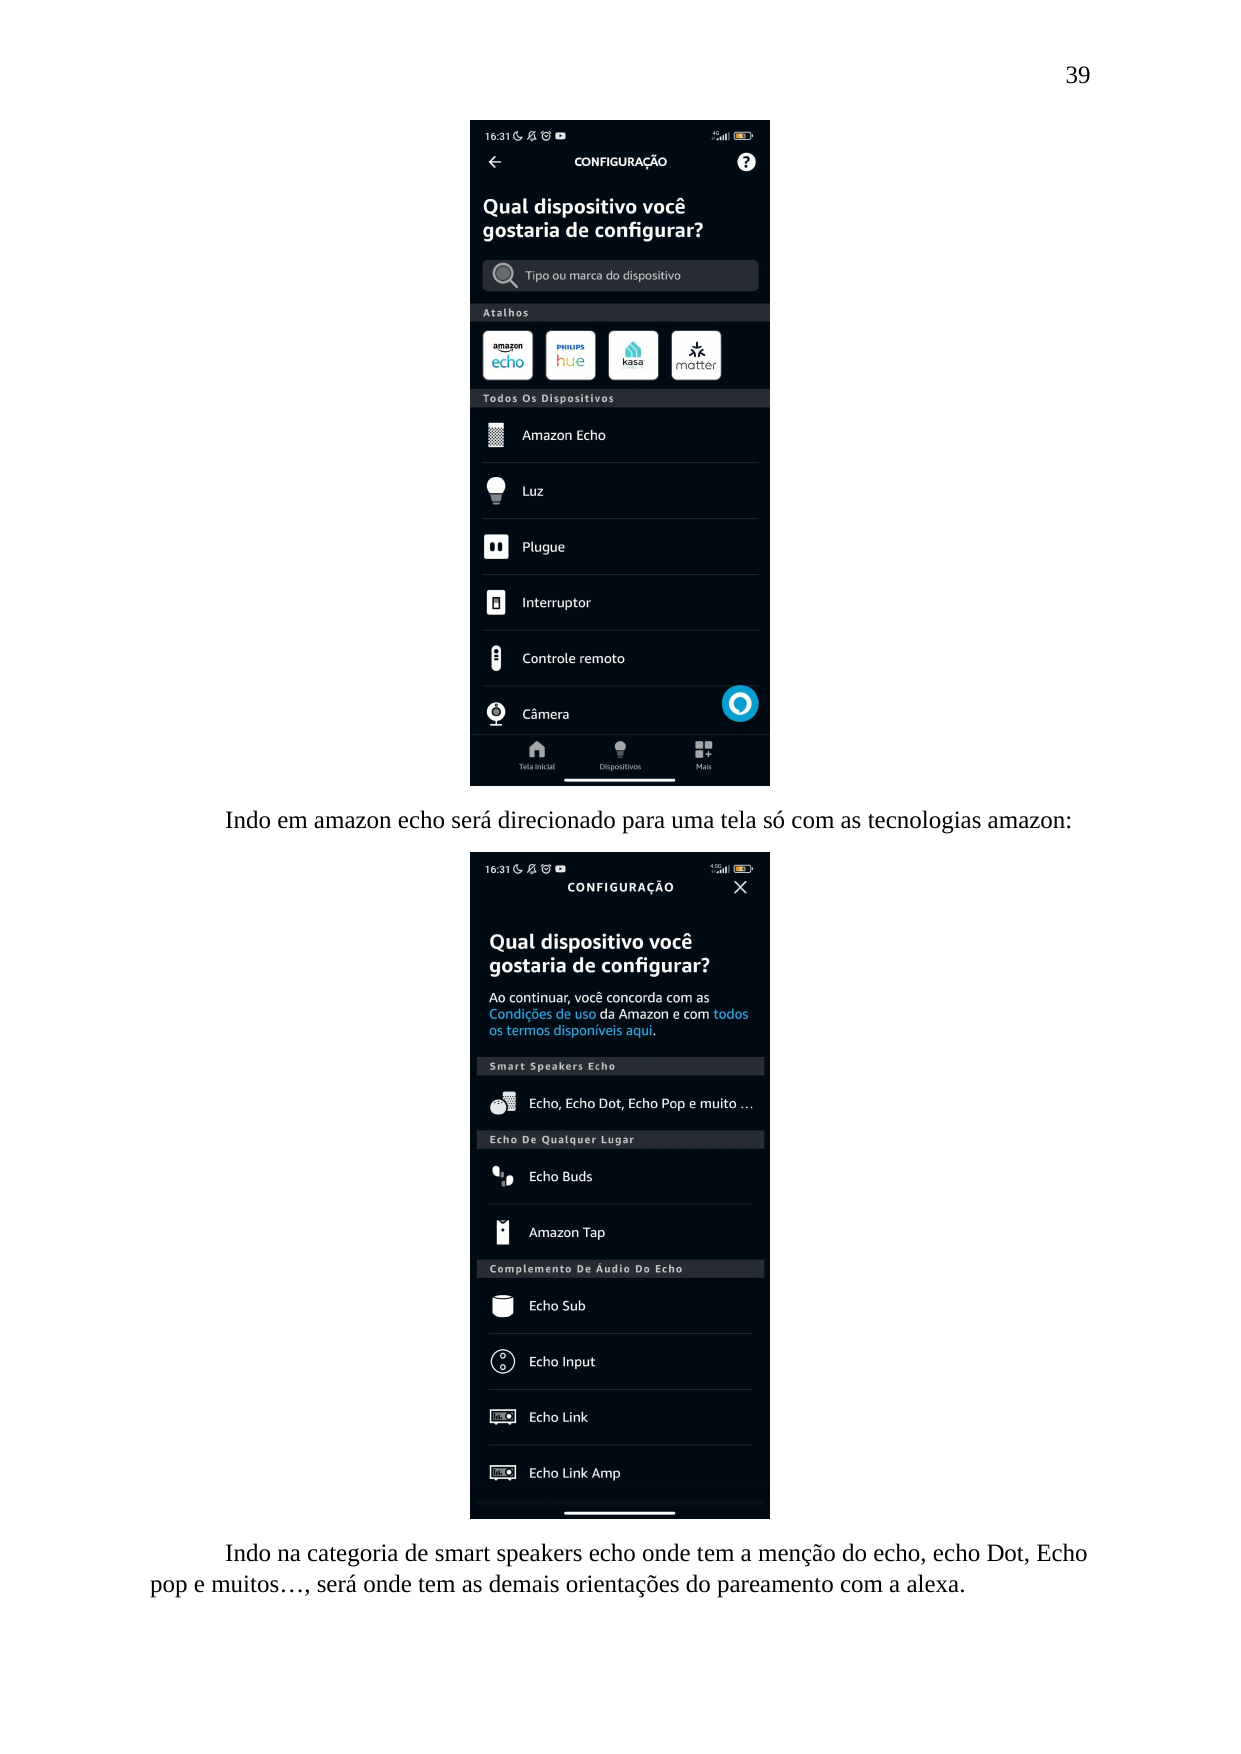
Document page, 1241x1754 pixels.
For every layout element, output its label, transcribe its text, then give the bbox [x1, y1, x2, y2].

text Indo na categoria de smart speakers echo onde tem a menção do echo, echo Dot, Echo pop e muitos…, será onde tem as demais orientações do pareamento com a alexa. [150, 1538, 1090, 1597]
picture [470, 120, 770, 786]
picture [470, 852, 770, 1519]
text Indo em amazon echo será direcionado para uma tela só com as tecnologias amazon: [150, 805, 1090, 834]
